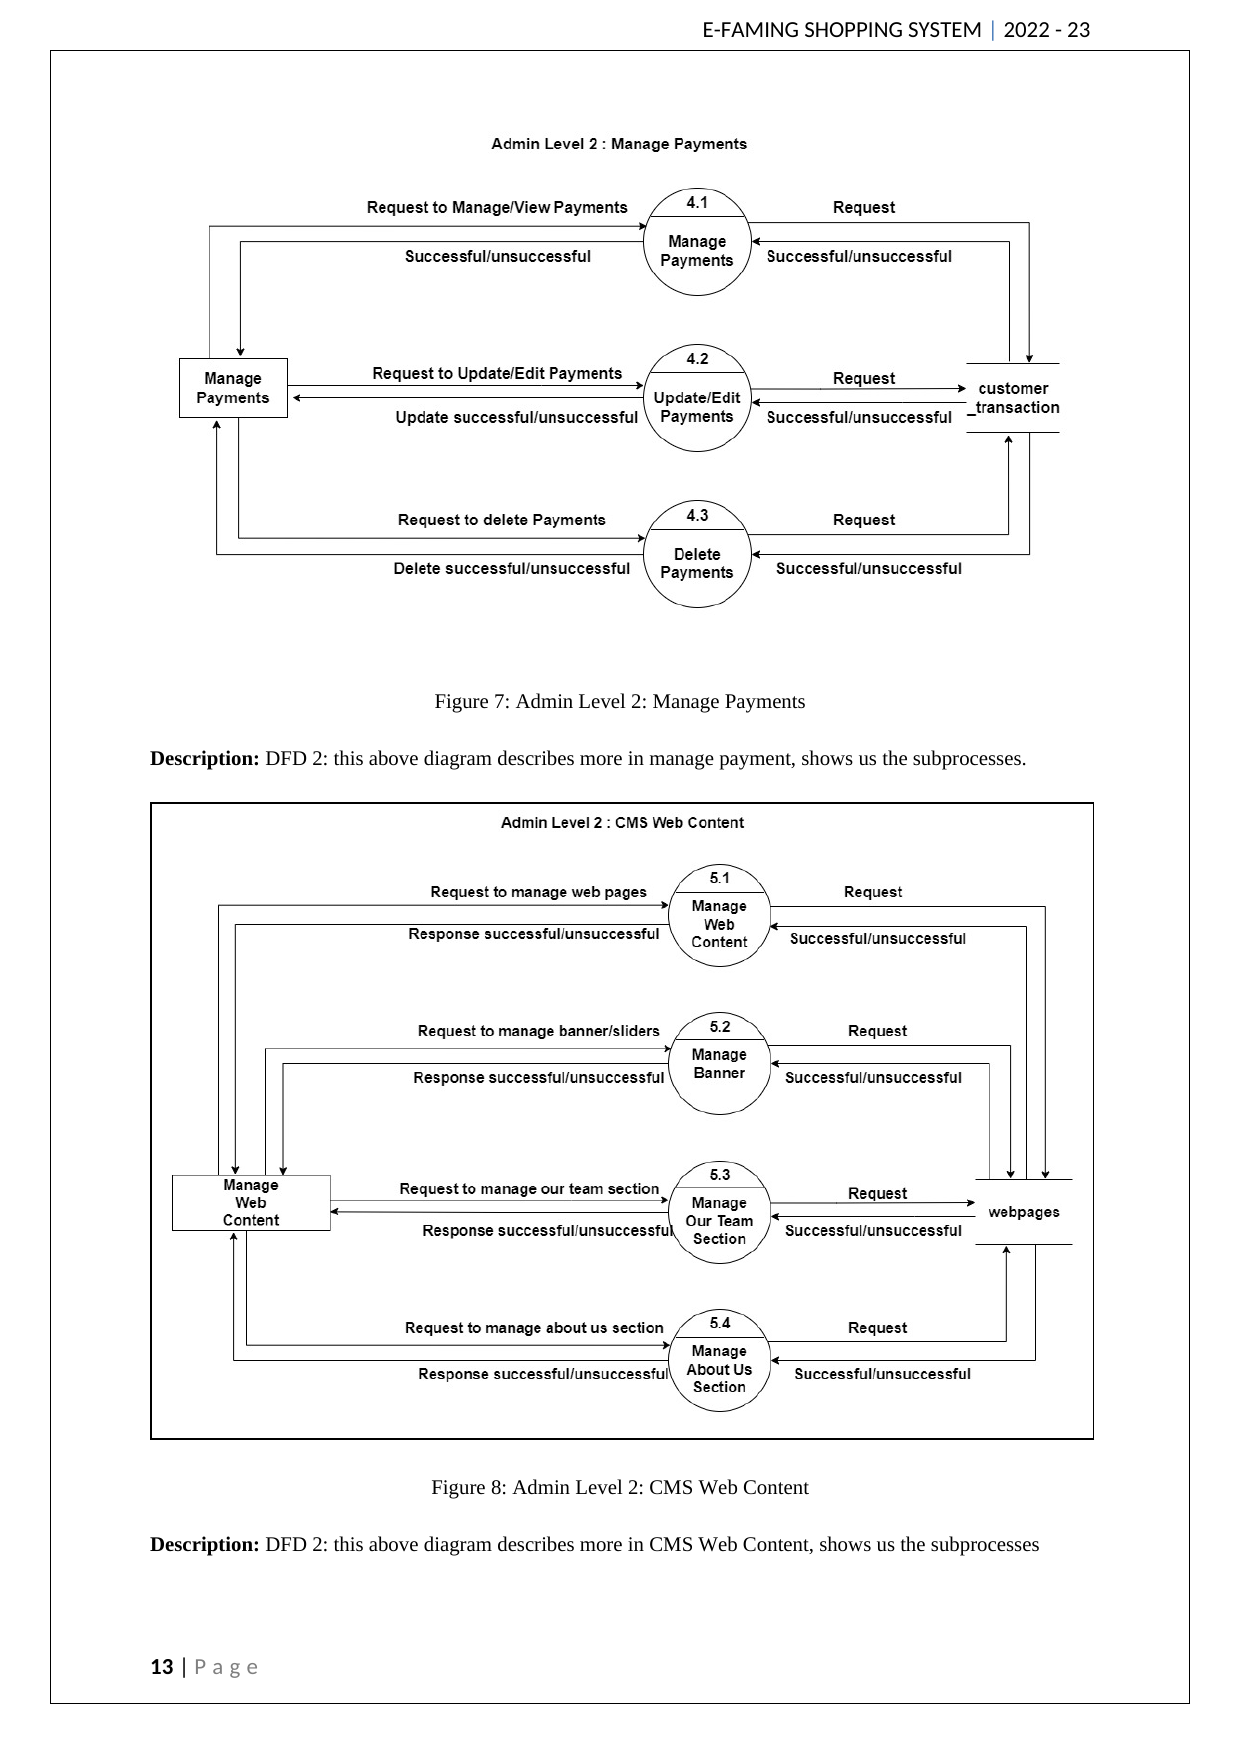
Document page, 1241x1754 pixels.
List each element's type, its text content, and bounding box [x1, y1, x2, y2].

text Figure 8: Admin Level 2: CMS Web Content [150, 1474, 1090, 1499]
text Description: DFD 2: this above diagram describes more in manage payment, shows us the subprocesses. [150, 745, 1090, 769]
text Figure 7: Admin Level 2: Manage Payments [150, 688, 1090, 713]
picture [152, 804, 1093, 1438]
text Description: DFD 2: this above diagram describes more in CMS Web Content, shows us the subprocesses [150, 1531, 1090, 1556]
picture [150, 112, 1089, 657]
